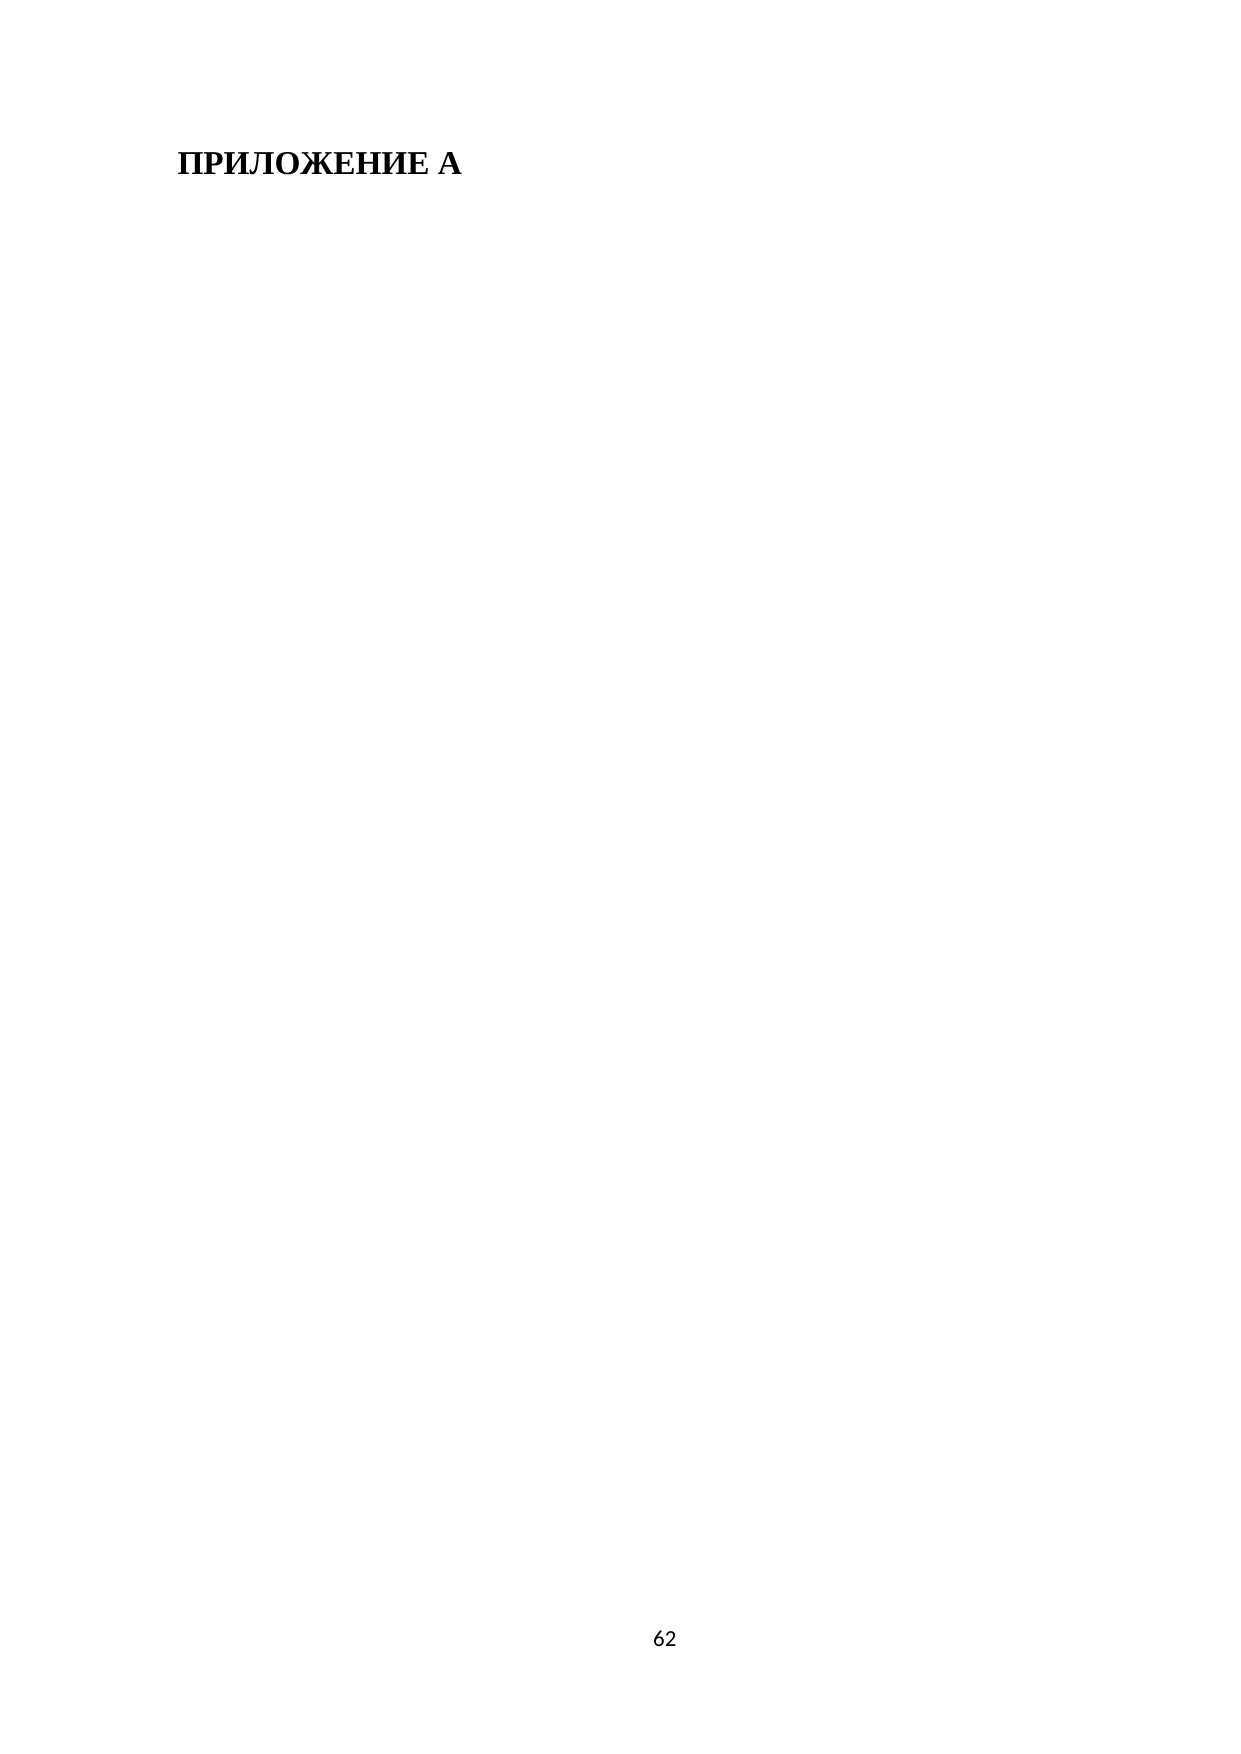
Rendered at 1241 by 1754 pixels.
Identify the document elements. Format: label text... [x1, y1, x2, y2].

subtitle ПРИЛОЖЕНИЕ А [177, 143, 1152, 181]
